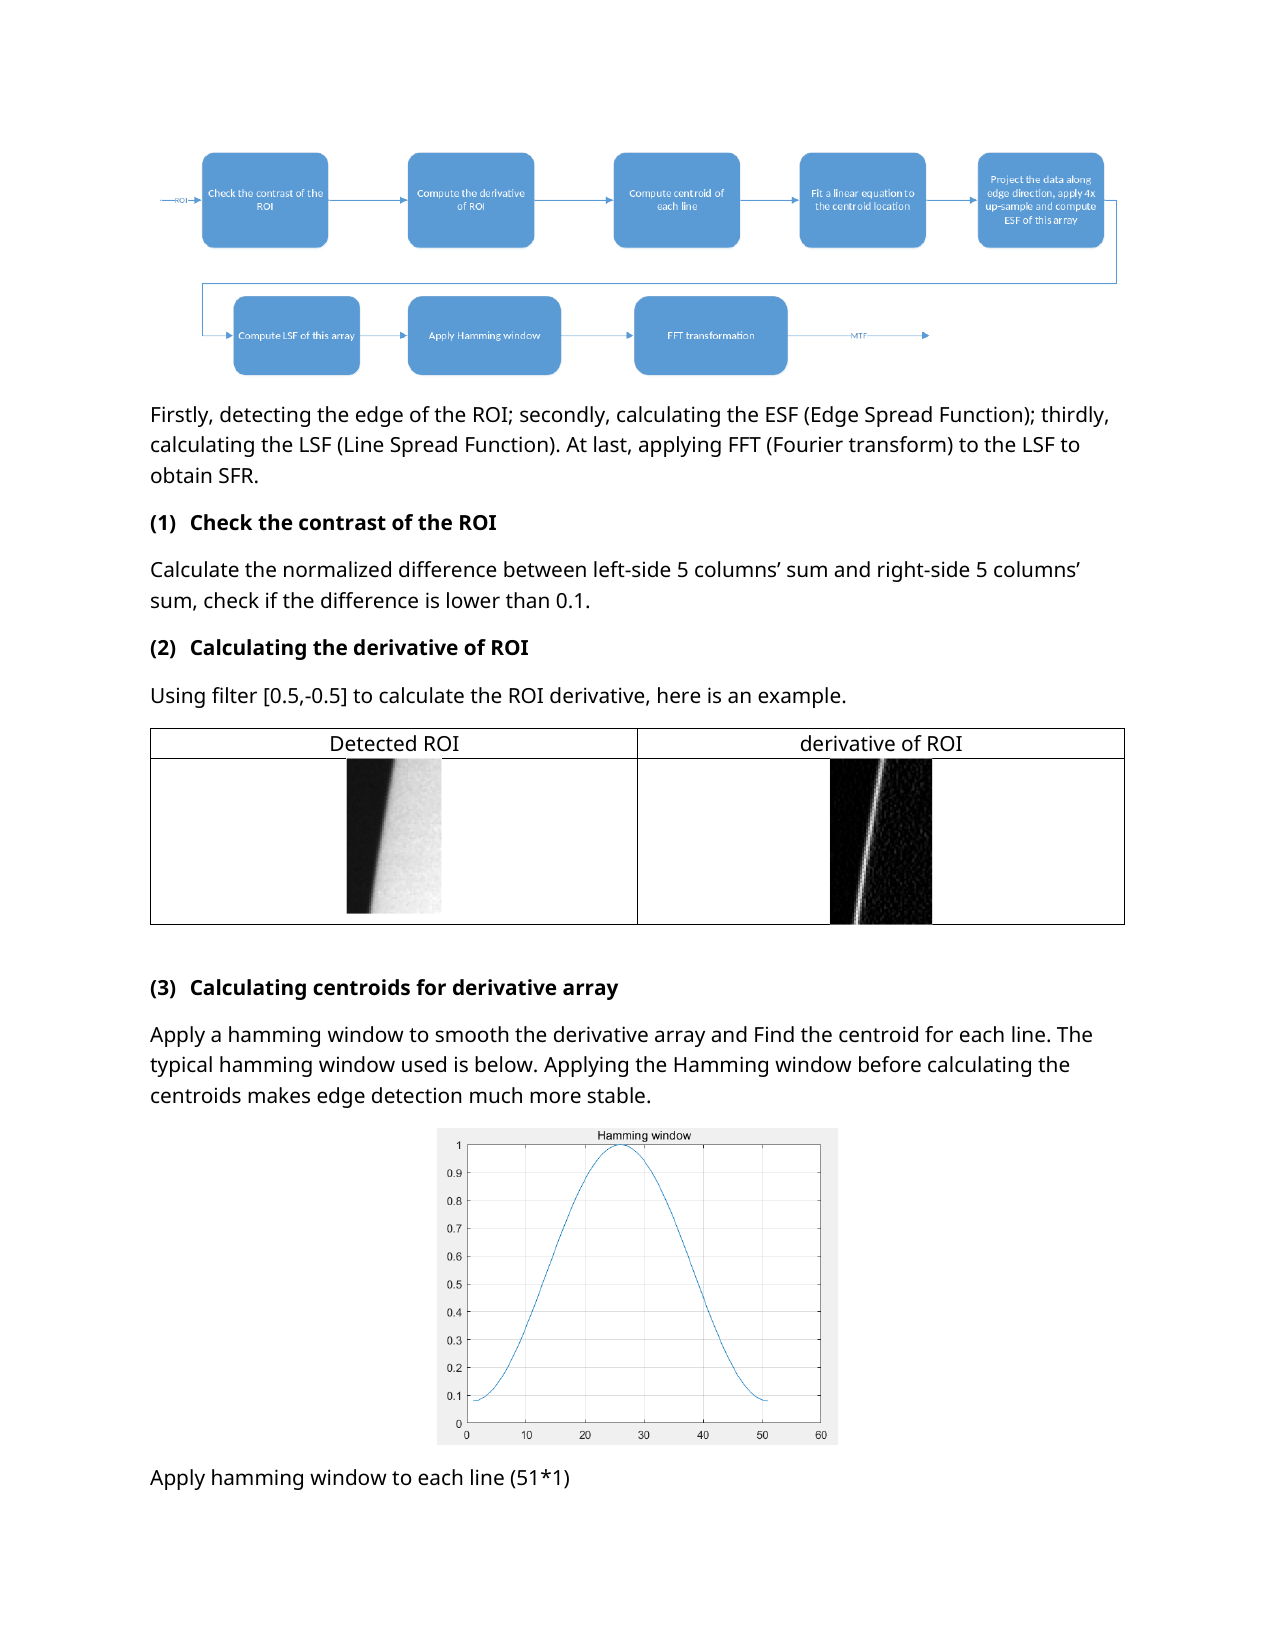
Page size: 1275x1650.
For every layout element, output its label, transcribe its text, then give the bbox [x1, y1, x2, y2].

text Apply a hamming window to smooth the derivative array and Find the centroid for each line. The typical hamming window used is below. Applying the Hamming window before calculating the centroids makes edge detection much more stable. [150, 1020, 1125, 1109]
text Firstly, detecting the edge of the ROI; secondly, calculating the ESF (Edge Spread Function); thirdly, calculating the LSF (Line Spread Function). At last, applying FFT (Fourier transform) to the LSF to obtain SFR. [150, 400, 1125, 489]
list Check the contrast of the ROI [150, 508, 1125, 537]
picture [346, 758, 442, 914]
text Using filter [0.5,-0.5] to calculate the ROI derivative, here is an example. [150, 681, 1125, 709]
picture [436, 1128, 839, 1445]
picture [829, 758, 933, 925]
text Apply hamming window to each line (51*1) [150, 1463, 1125, 1492]
table_cell [151, 759, 637, 924]
text Calculate the normalized difference between left-side 5 columns’ sum and right-side 5 columns’ sum, check if the difference is lower than 0.1. [150, 556, 1125, 614]
list Calculating the derivative of ROI [150, 633, 1125, 662]
list Calculating centroids for derivative array [150, 973, 1125, 1001]
table_header Detected ROI [151, 729, 637, 757]
table_cell [933, 759, 1124, 924]
table_header derivative of ROI [638, 729, 1124, 757]
table_cell [638, 759, 829, 924]
